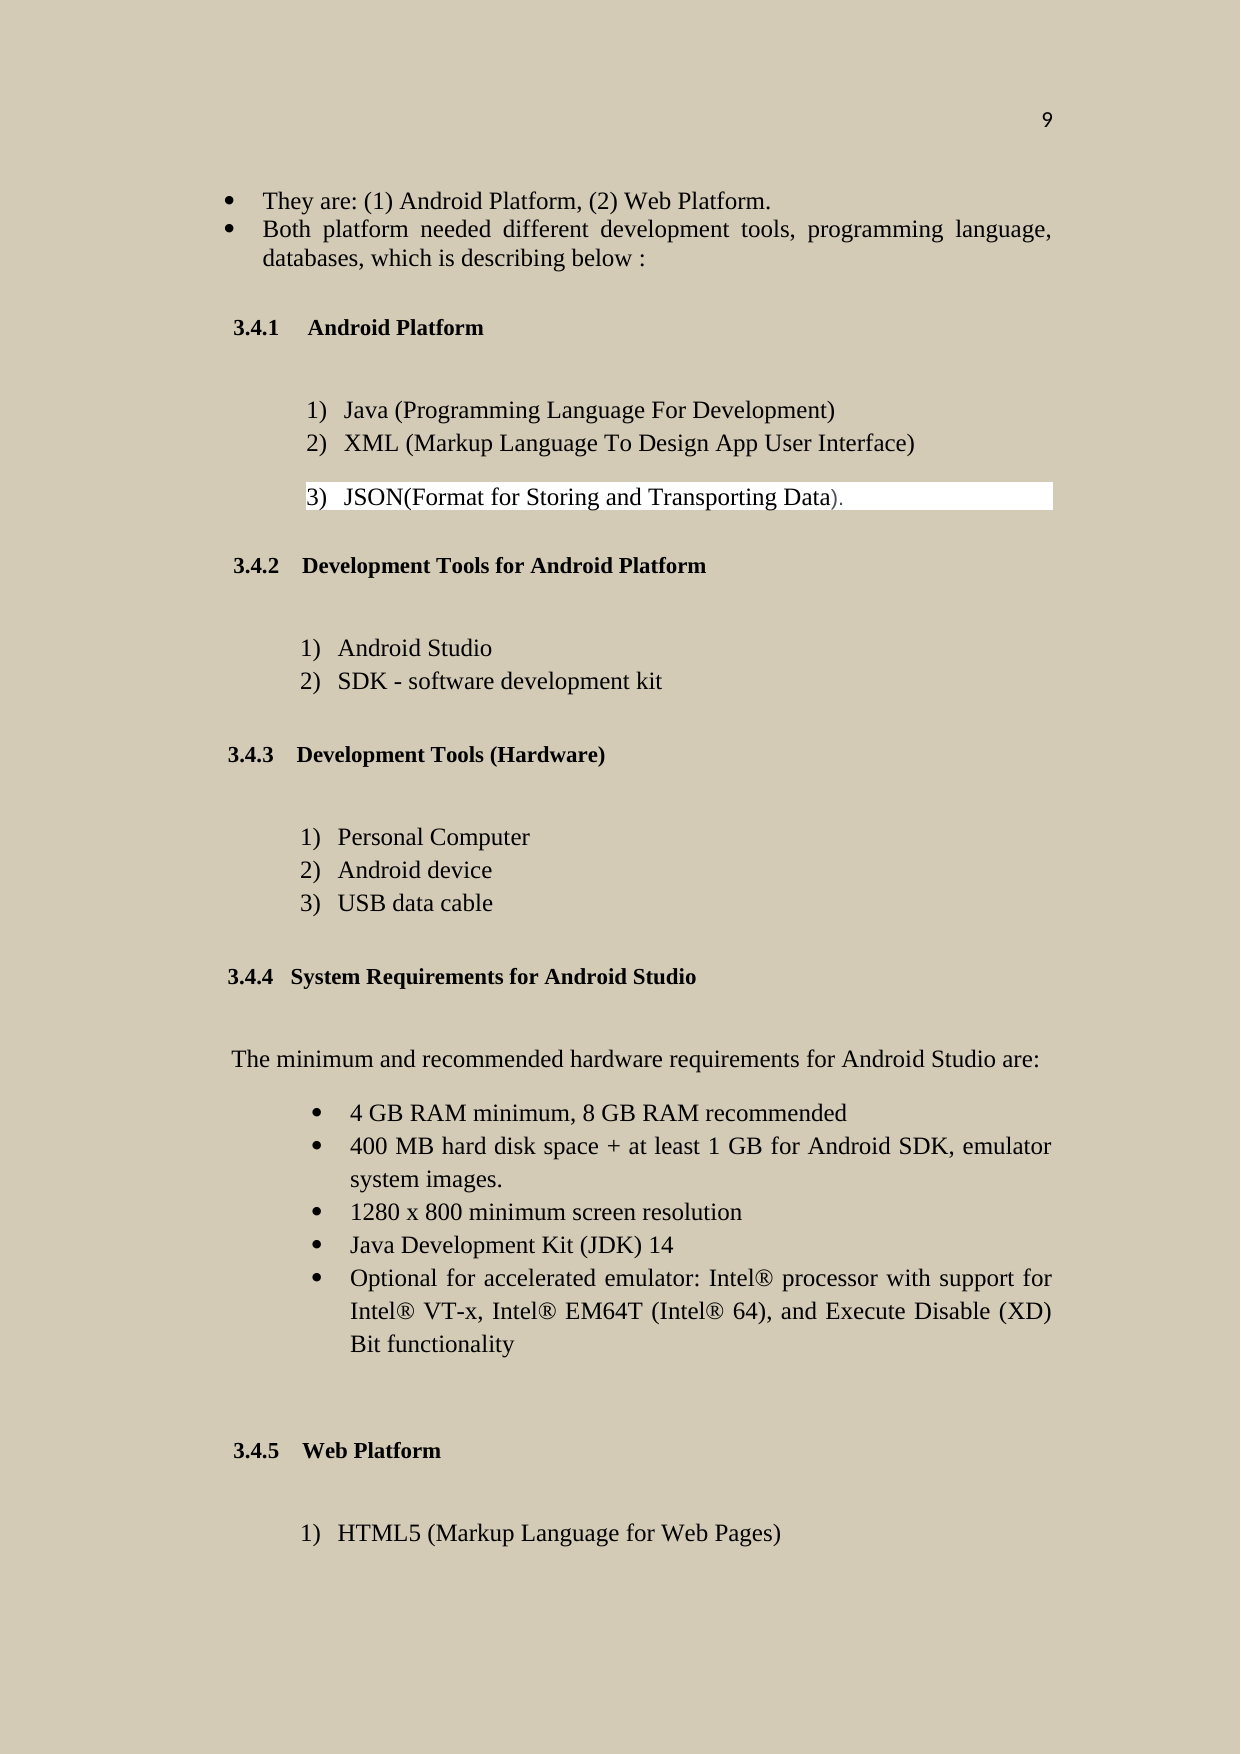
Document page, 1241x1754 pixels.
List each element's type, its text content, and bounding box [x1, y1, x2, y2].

text 3.4.3 Development Tools (Hardware) [187, 741, 1053, 767]
list SDK - software development kit [300, 666, 1053, 695]
subtitle HTML5 (Markup Language for Web Pages) [300, 1518, 1053, 1547]
text 3.4.4 System Requirements for Android Studio [187, 963, 1053, 989]
list USB data cable [300, 888, 1053, 917]
list 400 MB hard disk space + at least 1 GB for Android SDK, emulator system images. [312, 1131, 1053, 1193]
list XML (Markup Language To Design App User Interface) [306, 428, 1053, 457]
list Java (Programming Language For Development) [306, 395, 1053, 423]
list JSON(Format for Storing and Transporting Data). [306, 482, 484, 510]
text 3.4.2 Development Tools for Android Platform [187, 552, 1053, 578]
text 3.4.5 Web Platform [187, 1437, 1053, 1463]
list Both platform needed different development tools, programming language, databases, which is describing below : [225, 214, 1053, 272]
list Android Studio [300, 633, 1053, 662]
text The minimum and recommended hardware requirements for Android Studio are: [187, 1044, 1053, 1073]
list 4 GB RAM minimum, 8 GB RAM recommended [312, 1098, 1053, 1127]
text 3.4.1 Android Platform [187, 314, 1053, 340]
list JSON(Format for Storing and Transporting Data). [831, 482, 1053, 510]
list Optional for accelerated emulator: Intel® processor with support for Intel® VT-x, Intel® EM64T (Intel® 64), and Execute Disable (XD) Bit functionality [312, 1263, 1053, 1358]
list Personal Computer [300, 822, 1053, 851]
list 1280 x 800 minimum screen resolution [312, 1197, 1053, 1226]
list Java Development Kit (JDK) 14 [312, 1230, 1053, 1259]
list Android device [300, 855, 1053, 884]
list They are: (1) Android Platform, (2) Web Platform. [225, 186, 1053, 214]
